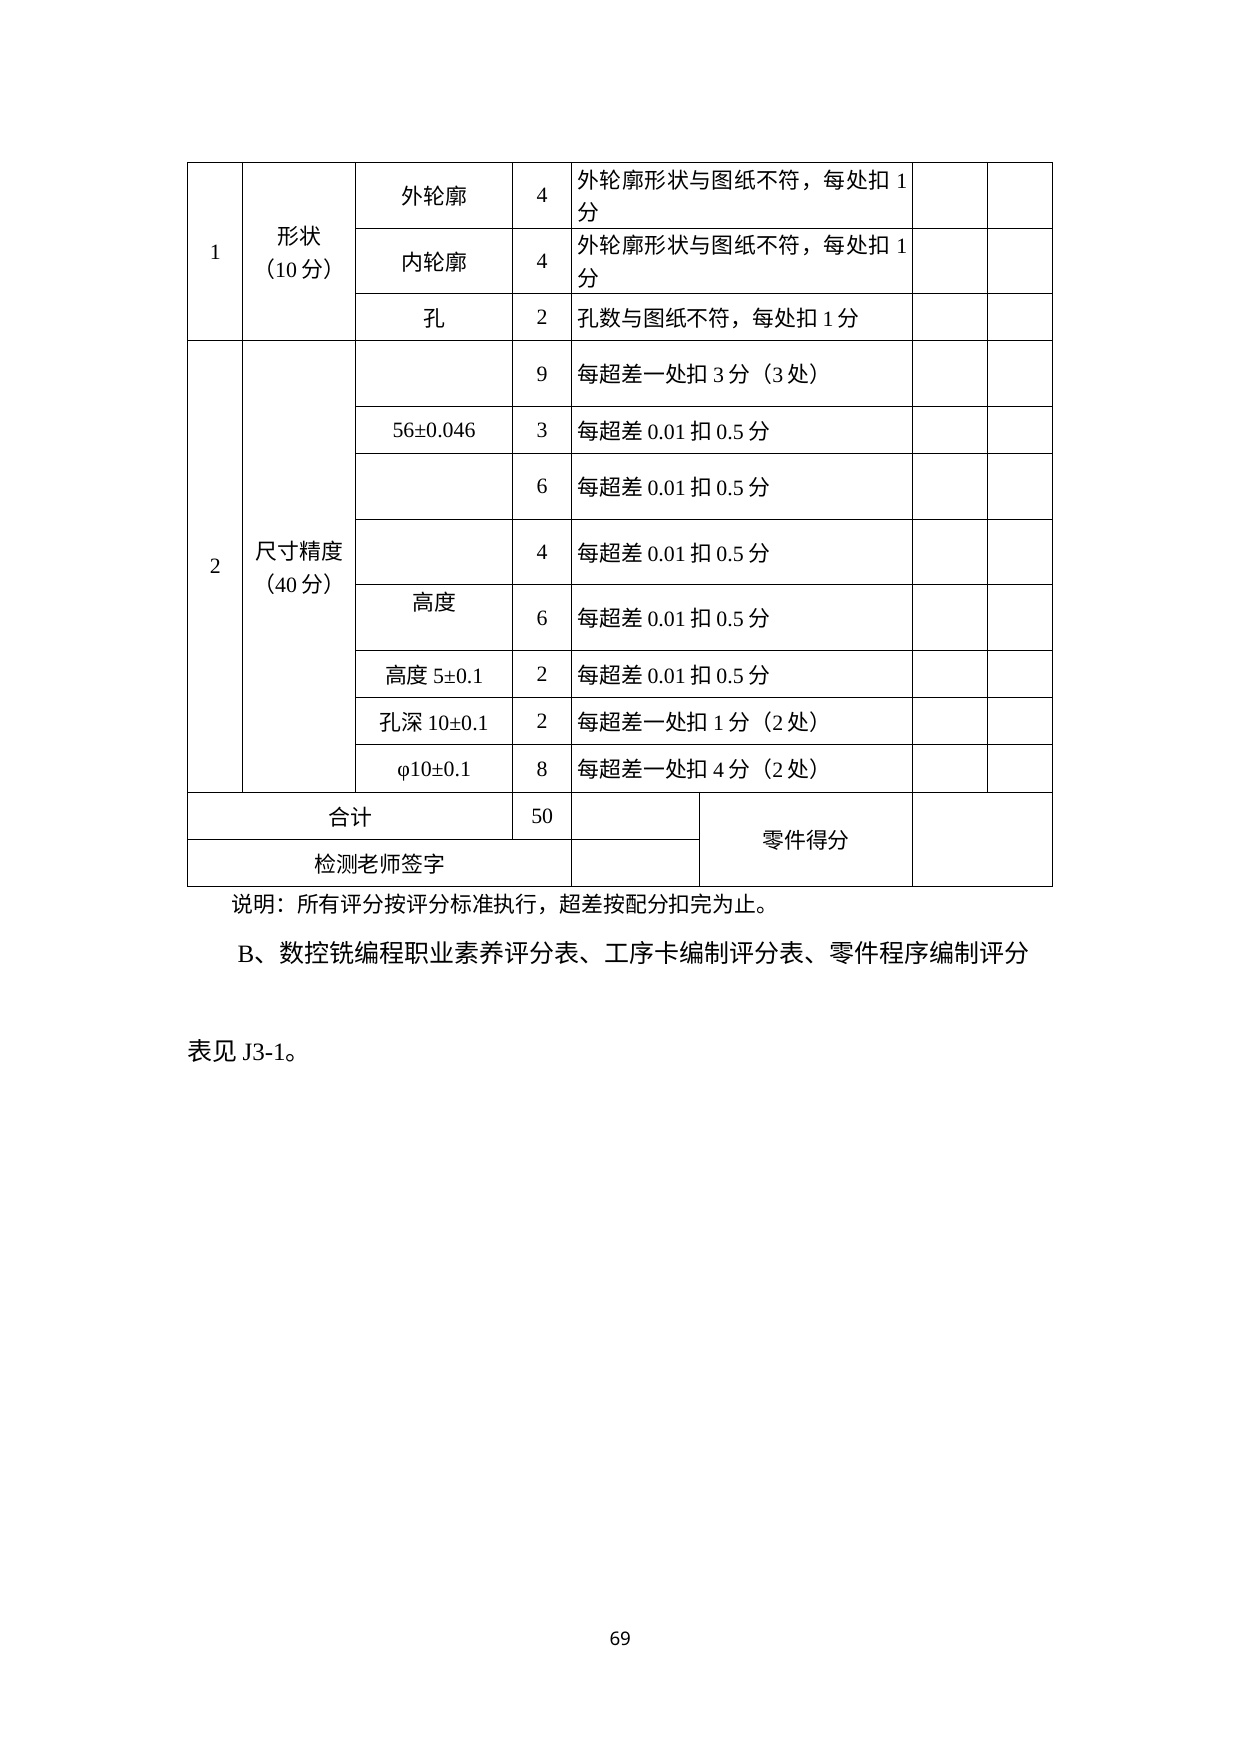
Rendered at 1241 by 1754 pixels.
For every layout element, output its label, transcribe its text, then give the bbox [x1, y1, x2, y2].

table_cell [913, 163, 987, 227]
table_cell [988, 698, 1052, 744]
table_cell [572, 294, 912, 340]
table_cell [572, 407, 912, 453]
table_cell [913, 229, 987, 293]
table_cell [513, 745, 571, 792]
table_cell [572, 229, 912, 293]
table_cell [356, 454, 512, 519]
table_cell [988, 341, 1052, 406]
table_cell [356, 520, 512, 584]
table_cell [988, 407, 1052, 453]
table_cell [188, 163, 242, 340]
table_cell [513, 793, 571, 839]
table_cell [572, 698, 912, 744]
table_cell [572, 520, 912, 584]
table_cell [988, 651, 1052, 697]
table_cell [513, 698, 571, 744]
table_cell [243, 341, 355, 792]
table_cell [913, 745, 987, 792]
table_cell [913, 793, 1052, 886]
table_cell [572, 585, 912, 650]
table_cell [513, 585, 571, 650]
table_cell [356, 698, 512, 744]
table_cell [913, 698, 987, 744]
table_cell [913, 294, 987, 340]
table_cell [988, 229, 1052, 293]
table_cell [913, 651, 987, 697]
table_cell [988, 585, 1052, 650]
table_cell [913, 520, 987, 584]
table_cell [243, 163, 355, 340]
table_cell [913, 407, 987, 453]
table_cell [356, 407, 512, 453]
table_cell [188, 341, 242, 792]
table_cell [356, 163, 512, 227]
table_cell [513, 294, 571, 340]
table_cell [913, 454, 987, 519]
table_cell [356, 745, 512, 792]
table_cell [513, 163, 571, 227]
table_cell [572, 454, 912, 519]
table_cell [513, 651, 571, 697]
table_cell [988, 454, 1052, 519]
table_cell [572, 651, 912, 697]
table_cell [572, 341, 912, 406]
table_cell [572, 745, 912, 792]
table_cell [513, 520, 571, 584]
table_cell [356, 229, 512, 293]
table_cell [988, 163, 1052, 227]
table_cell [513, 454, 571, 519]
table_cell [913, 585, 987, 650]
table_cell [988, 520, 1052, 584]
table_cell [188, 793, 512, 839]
text 说明：所有评分按评分标准执行，超差按配分扣完为止。 [187, 887, 1053, 919]
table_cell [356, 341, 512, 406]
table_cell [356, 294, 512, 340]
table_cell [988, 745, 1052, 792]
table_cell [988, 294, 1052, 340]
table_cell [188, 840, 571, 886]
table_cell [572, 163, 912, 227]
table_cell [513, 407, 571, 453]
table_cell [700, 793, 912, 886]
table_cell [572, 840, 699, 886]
text B、数控铣编程职业素养评分表、工序卡编制评分表、零件程序编制评分表见J3-1。 [187, 919, 1053, 1082]
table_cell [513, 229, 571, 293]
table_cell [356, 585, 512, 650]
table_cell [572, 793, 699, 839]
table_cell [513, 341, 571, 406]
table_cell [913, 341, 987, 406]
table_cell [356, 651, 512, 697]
